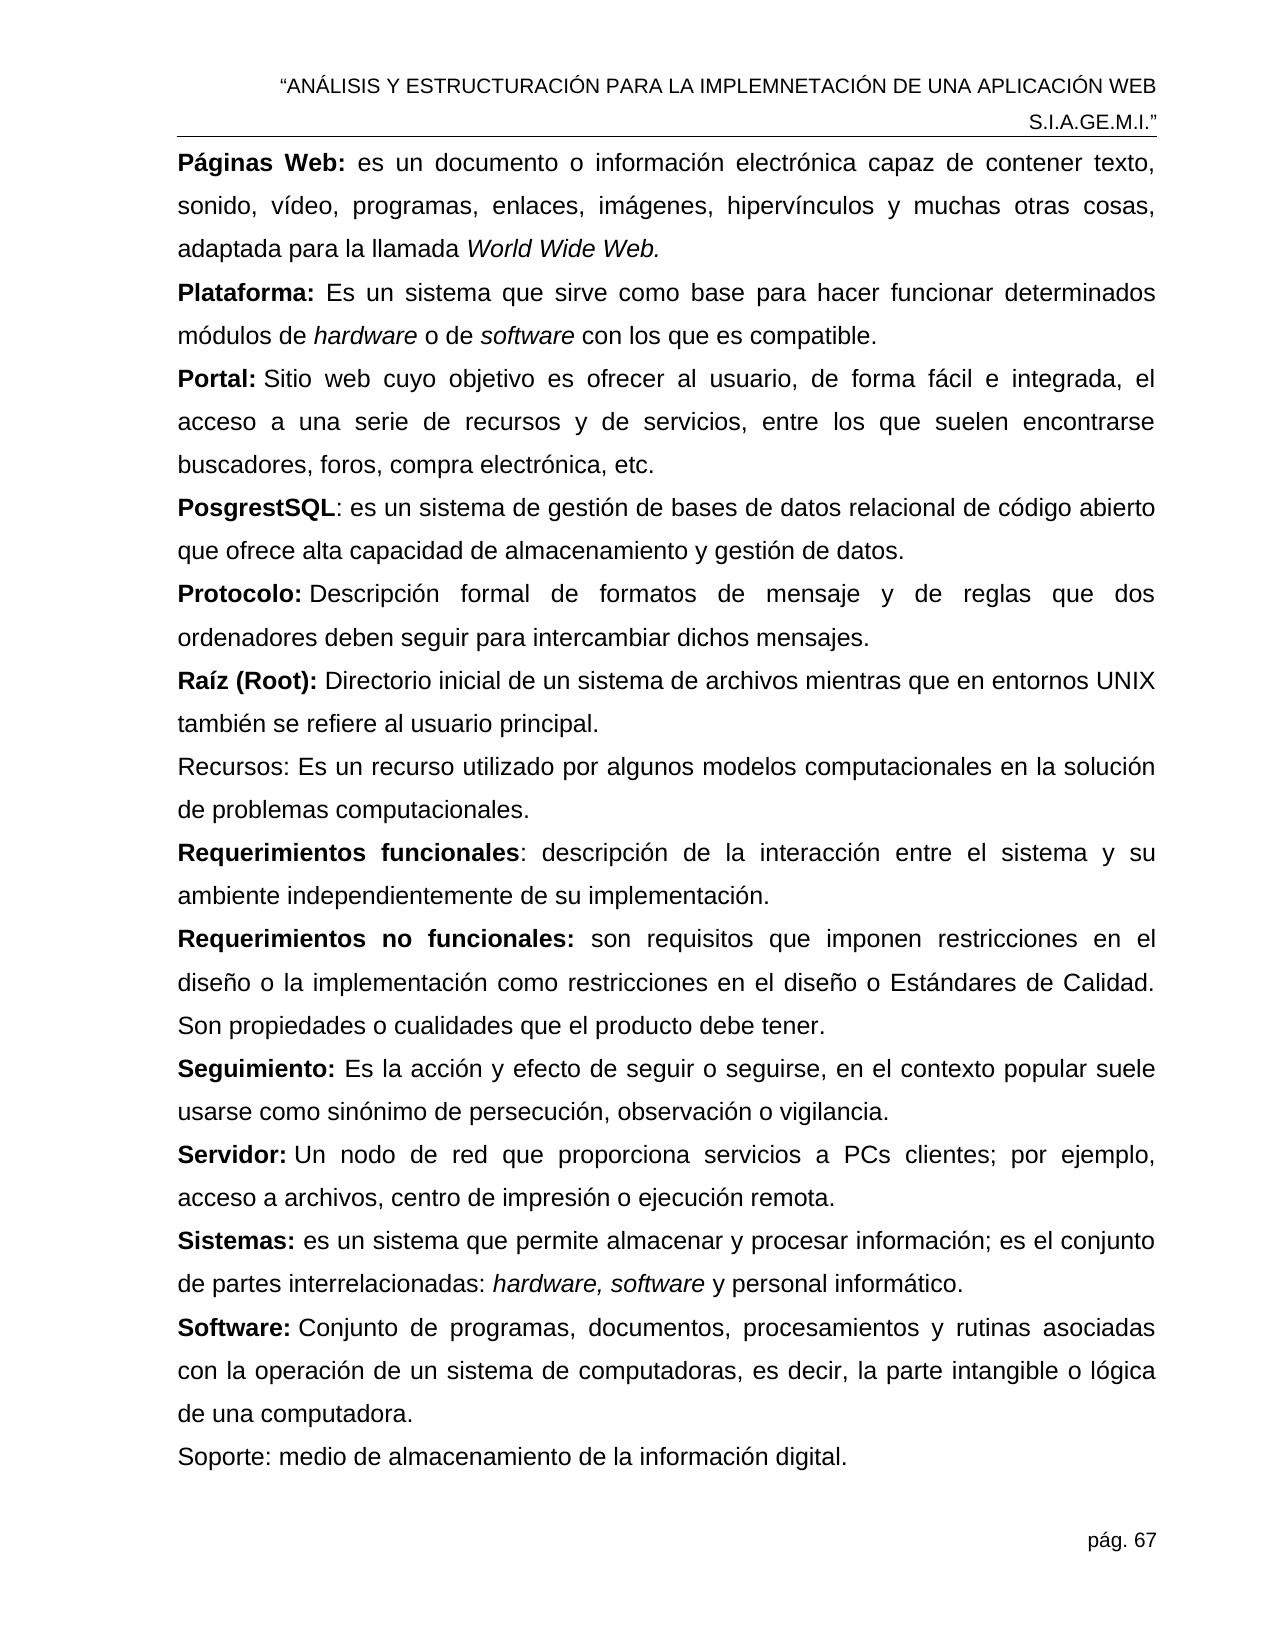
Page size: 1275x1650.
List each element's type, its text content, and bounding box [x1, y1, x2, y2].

text Portal: Sitio web cuyo objetivo es ofrecer al usuario, de forma fácil e integrada, el acceso a una serie de recursos y de servicios, entre los que suelen encontrarse buscadores, foros, compra electrónica, etc. [177, 364, 1157, 479]
text Raíz (Root): Directorio inicial de un sistema de archivos mientras que en entornos UNIX también se refiere al usuario principal. [177, 666, 1157, 738]
text Servidor: Un nodo de red que proporciona servicios a PCs clientes; por ejemplo, acceso a archivos, centro de impresión o ejecución remota. [177, 1140, 1157, 1212]
text PosgrestSQL: es un sistema de gestión de bases de datos relacional de código abierto que ofrece alta capacidad de almacenamiento y gestión de datos. [177, 493, 1157, 565]
text Plataforma: Es un sistema que sirve como base para hacer funcionar determinados módulos de hardware o de software con los que es compatible. [177, 278, 1157, 349]
text Requerimientos no funcionales: son requisitos que imponen restricciones en el diseño o la implementación como restricciones en el diseño o Estándares de Calidad. Son propiedades o cualidades que el producto debe tener. [177, 924, 1157, 1039]
text Seguimiento: Es la acción y efecto de seguir o seguirse, en el contexto popular suele usarse como sinónimo de persecución, observación o vigilancia. [177, 1054, 1157, 1126]
text Recursos: Es un recurso utilizado por algunos modelos computacionales en la solución de problemas computacionales. [177, 752, 1157, 824]
text Software: Conjunto de programas, documentos, procesamientos y rutinas asociadas con la operación de un sistema de computadoras, es decir, la parte intangible o lógica de una computadora. [177, 1313, 1157, 1428]
text Soporte: medio de almacenamiento de la información digital. [177, 1442, 1157, 1471]
text Requerimientos funcionales: descripción de la interacción entre el sistema y su ambiente independientemente de su implementación. [177, 838, 1157, 910]
text Páginas Web: es un documento o información electrónica capaz de contener texto, sonido, vídeo, programas, enlaces, imágenes, hipervínculos y muchas otras cosas, adaptada para la llamada World Wide Web. [177, 148, 1157, 263]
text Protocolo: Descripción formal de formatos de mensaje y de reglas que dos ordenadores deben seguir para intercambiar dichos mensajes. [177, 579, 1157, 651]
text Sistemas: es un sistema que permite almacenar y procesar información; es el conjunto de partes interrelacionadas: hardware, software y personal informático. [177, 1226, 1157, 1298]
